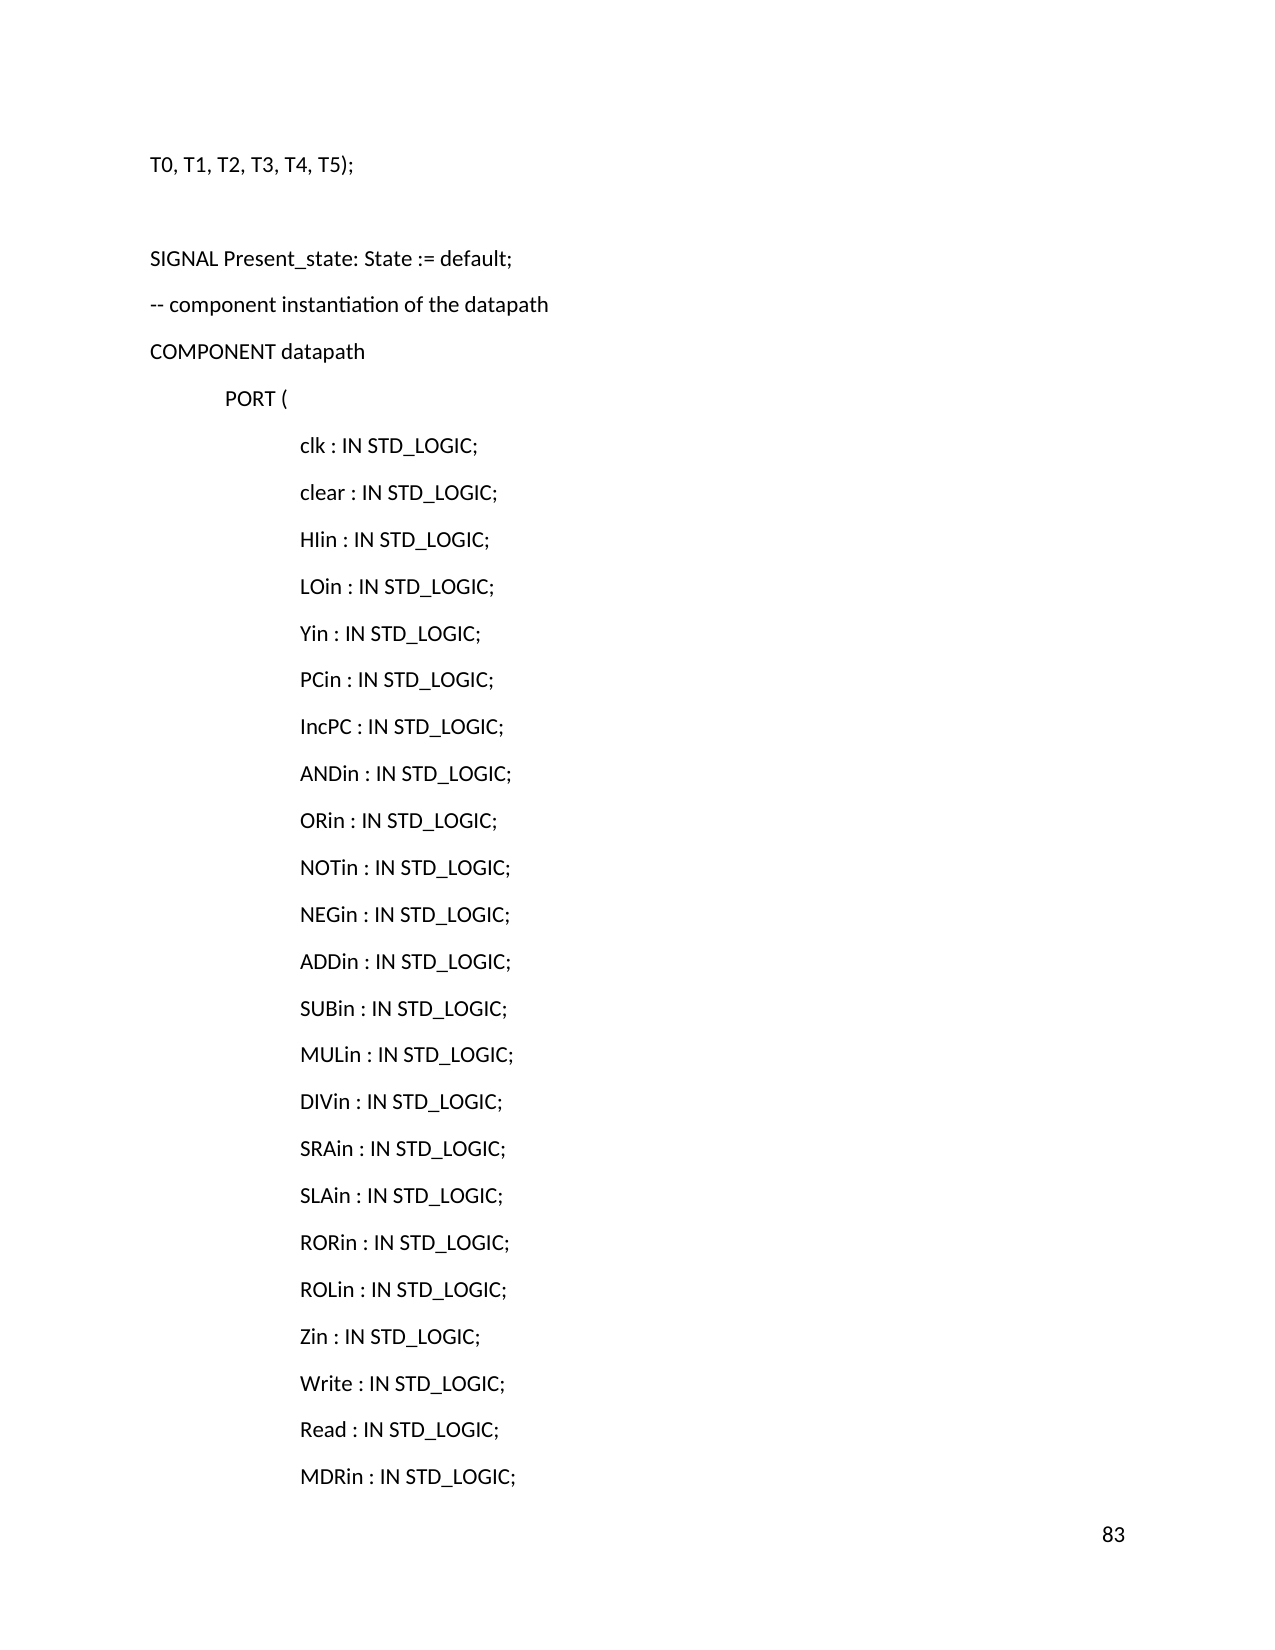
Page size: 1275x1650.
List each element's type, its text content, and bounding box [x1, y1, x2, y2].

text clk : IN STD_LOGIC; [150, 431, 1125, 459]
text HIin : IN STD_LOGIC; [150, 525, 1125, 553]
text ANDin : IN STD_LOGIC; [150, 759, 1125, 787]
text SRAin : IN STD_LOGIC; [150, 1134, 1125, 1162]
text Zin : IN STD_LOGIC; [150, 1322, 1125, 1350]
text ORin : IN STD_LOGIC; [150, 806, 1125, 834]
text IncPC : IN STD_LOGIC; [150, 712, 1125, 741]
text PCin : IN STD_LOGIC; [150, 666, 1125, 694]
text SIGNAL Present_state: State := default; [150, 244, 1125, 272]
text MDRin : IN STD_LOGIC; [150, 1462, 1125, 1491]
text LOin : IN STD_LOGIC; [150, 572, 1125, 600]
text MULin : IN STD_LOGIC; [150, 1041, 1125, 1069]
text SUBin : IN STD_LOGIC; [150, 994, 1125, 1022]
text COMPONENT datapath [150, 337, 1125, 366]
text Read : IN STD_LOGIC; [150, 1416, 1125, 1444]
text RORin : IN STD_LOGIC; [150, 1228, 1125, 1256]
text T0, T1, T2, T3, T4, T5); [150, 150, 1125, 178]
text SLAin : IN STD_LOGIC; [150, 1181, 1125, 1209]
text DIVin : IN STD_LOGIC; [150, 1087, 1125, 1116]
text NOTin : IN STD_LOGIC; [150, 853, 1125, 881]
text -- component instantiation of the datapath [150, 291, 1125, 319]
text Yin : IN STD_LOGIC; [150, 619, 1125, 647]
text PORT ( [150, 384, 1125, 412]
text Write : IN STD_LOGIC; [150, 1369, 1125, 1397]
text NEGin : IN STD_LOGIC; [150, 900, 1125, 928]
text ROLin : IN STD_LOGIC; [150, 1275, 1125, 1303]
text clear : IN STD_LOGIC; [150, 478, 1125, 506]
text ADDin : IN STD_LOGIC; [150, 947, 1125, 975]
